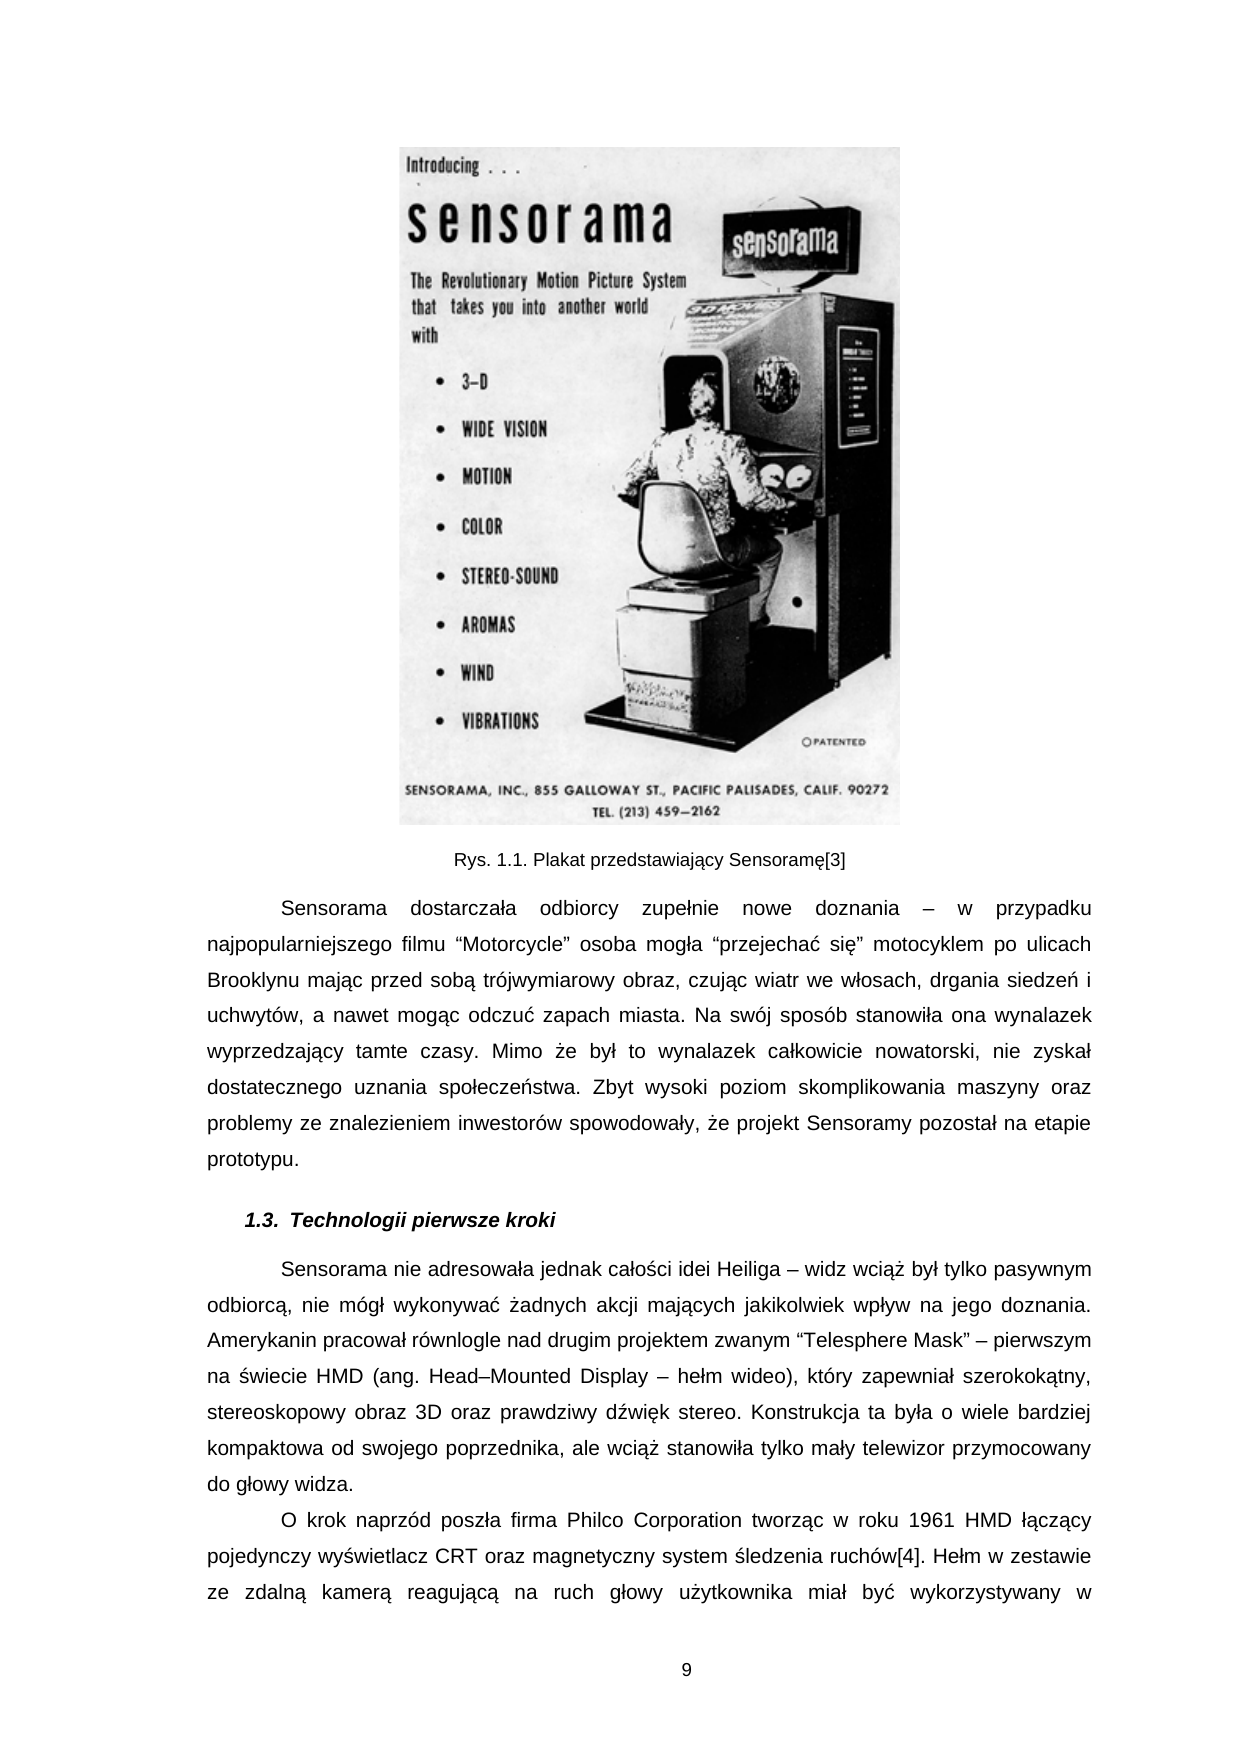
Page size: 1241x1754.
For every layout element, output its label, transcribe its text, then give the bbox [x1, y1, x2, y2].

picture [399, 147, 900, 825]
text Sensorama nie adresowała jednak całości idei Heiliga – widz wciąż był tylko pasywnym odbiorcą, nie mógł wykonywać żadnych akcji mających jakikolwiek wpływ na jego doznania. Amerykanin pracował równlogle nad drugim projektem zwanym “Telesphere Mask” – pierwszym na świecie HMD (ang. Head–Mounted Display – hełm wideo), który zapewniał szerokokątny, stereoskopowy obraz 3D oraz prawdziwy dźwięk stereo. Konstrukcja ta była o wiele bardziej kompaktowa od swojego poprzednika, ale wciąż stanowiła tylko mały telewizor przymocowany do głowy widza. [207, 1256, 1092, 1496]
subtitle Technologii pierwsze kroki [244, 1208, 1092, 1232]
text Rys. 1.1. Plakat przedstawiający Sensoramę[3] [207, 849, 1092, 871]
text Sensorama dostarczała odbiorcy zupełnie nowe doznania – w przypadku najpopularniejszego filmu “Motorcycle” osoba mogła “przejechać się” motocyklem po ulicach Brooklynu mając przed sobą trójwymiarowy obraz, czując wiatr we włosach, drgania siedzeń i uchwytów, a nawet mogąc odczuć zapach miasta. Na swój sposób stanowiła ona wynalazek wyprzedzający tamte czasy. Mimo że był to wynalazek całkowicie nowatorski, nie zyskał dostatecznego uznania społeczeństwa. Zbyt wysoki poziom skomplikowania maszyny oraz problemy ze znalezieniem inwestorów spowodowały, że projekt Sensoramy pozostał na etapie prototypu. [207, 896, 1092, 1171]
